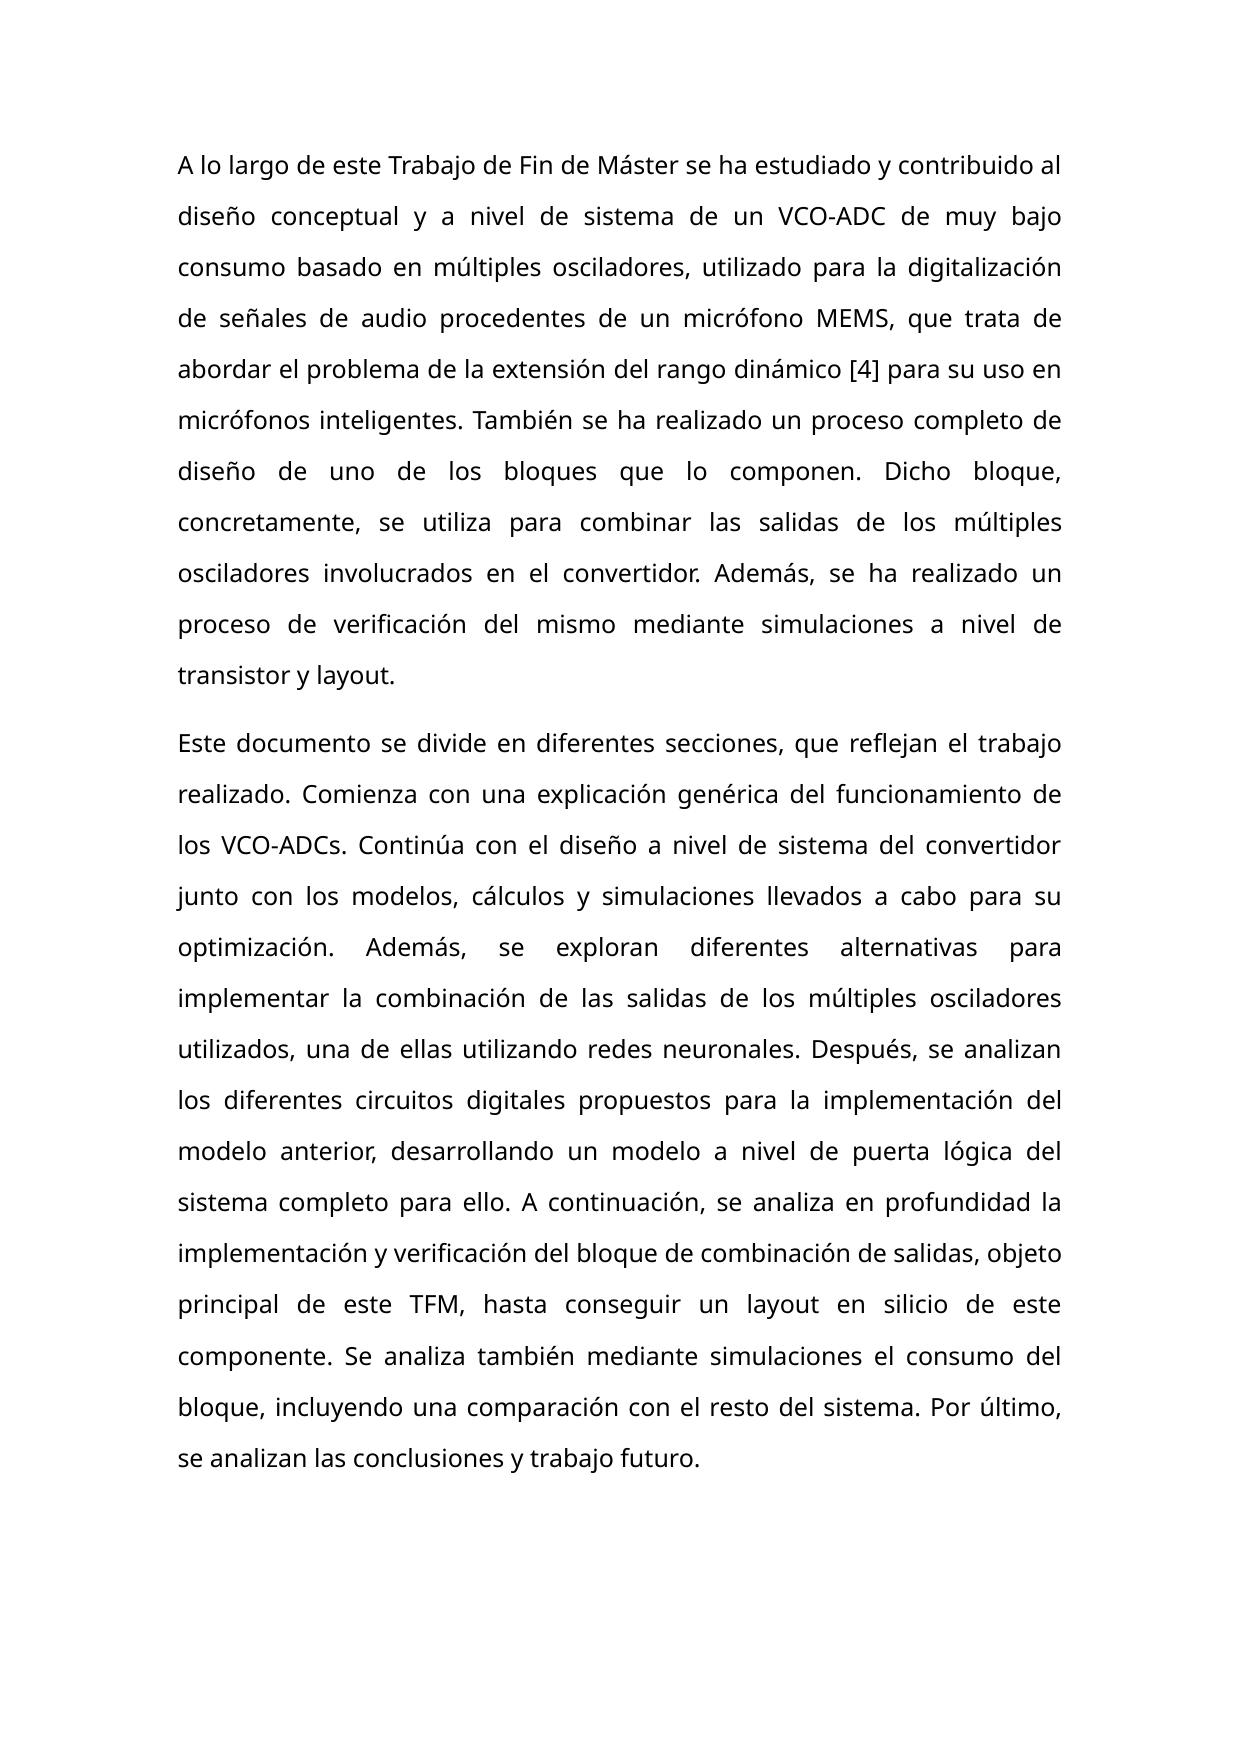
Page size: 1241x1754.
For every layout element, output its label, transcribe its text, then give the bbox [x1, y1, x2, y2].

text A lo largo de este Trabajo de Fin de Máster se ha estudiado y contribuido al diseño conceptual y a nivel de sistema de un VCO-ADC de muy bajo consumo basado en múltiples osciladores, utilizado para la digitalización de señales de audio procedentes de un micrófono MEMS, que trata de abordar el problema de la extensión del rango dinámico [4] para su uso en micrófonos inteligentes. También se ha realizado un proceso completo de diseño de uno de los bloques que lo componen. Dicho bloque, concretamente, se utiliza para combinar las salidas de los múltiples osciladores involucrados en el convertidor. Además, se ha realizado un proceso de verificación del mismo mediante simulaciones a nivel de transistor y layout. [177, 148, 1063, 692]
text Este documento se divide en diferentes secciones, que reflejan el trabajo realizado. Comienza con una explicación genérica del funcionamiento de los VCO-ADCs. Continúa con el diseño a nivel de sistema del convertidor junto con los modelos, cálculos y simulaciones llevados a cabo para su optimización. Además, se exploran diferentes alternativas para implementar la combinación de las salidas de los múltiples osciladores utilizados, una de ellas utilizando redes neuronales. Después, se analizan los diferentes circuitos digitales propuestos para la implementación del modelo anterior, desarrollando un modelo a nivel de puerta lógica del sistema completo para ello. A continuación, se analiza en profundidad la implementación y verificación del bloque de combinación de salidas, objeto principal de este TFM, hasta conseguir un layout en silicio de este componente. Se analiza también mediante simulaciones el consumo del bloque, incluyendo una comparación con el resto del sistema. Por último, se analizan las conclusiones y trabajo futuro. [177, 726, 1063, 1474]
